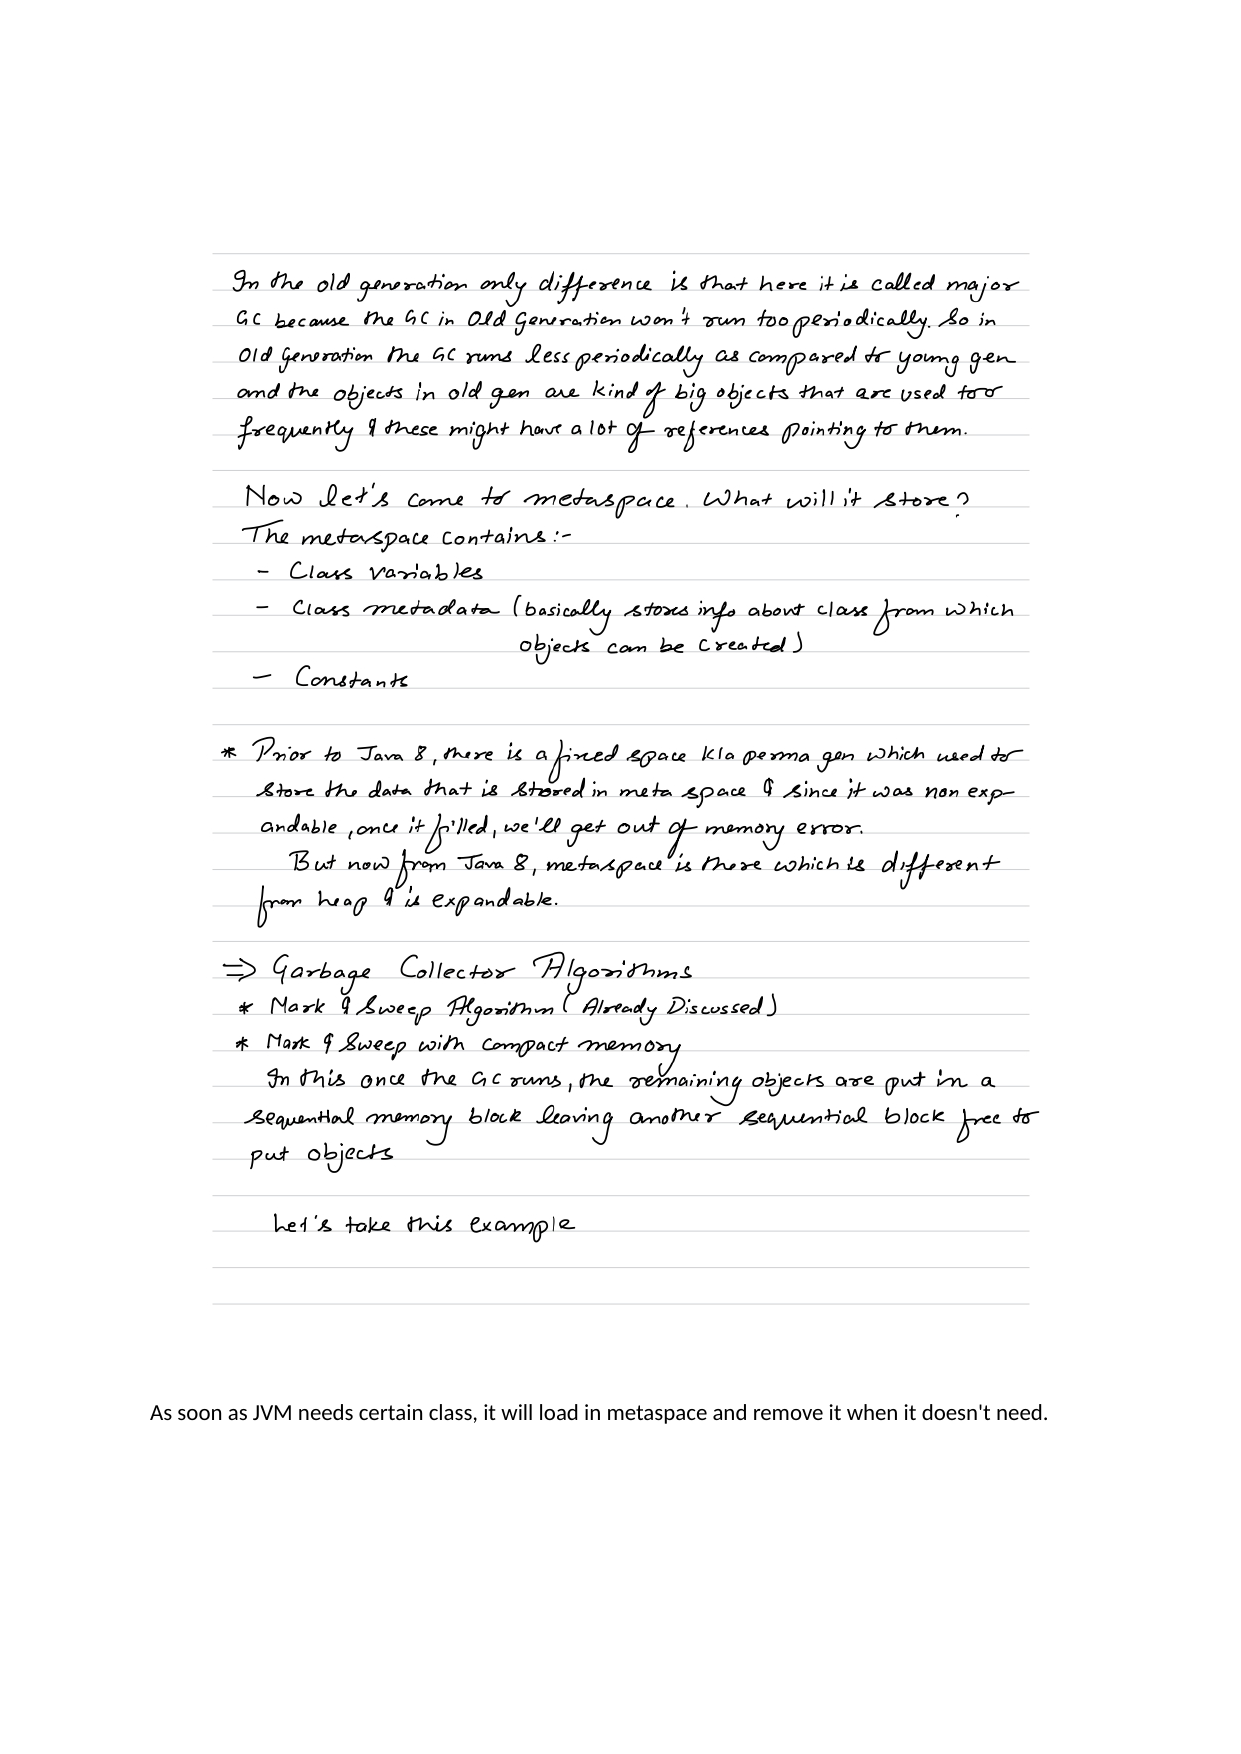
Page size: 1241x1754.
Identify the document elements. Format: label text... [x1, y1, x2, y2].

picture [150, 150, 1091, 1367]
text During GC, JVM freeze application threads to get a consistent view of object references. This happens in both Major and Minor GC. But for Major GC pause time is longer. As soon as JVM needs certain class, it will load in metaspace and remove it when it doesn't need. Parallel GC is default in Java 8. In CMS, concurrent GC threads run alongside application threads to minimize pause time by Major GC. But it does not gaurantee that application threads will not stop. [150, 1367, 1090, 1427]
